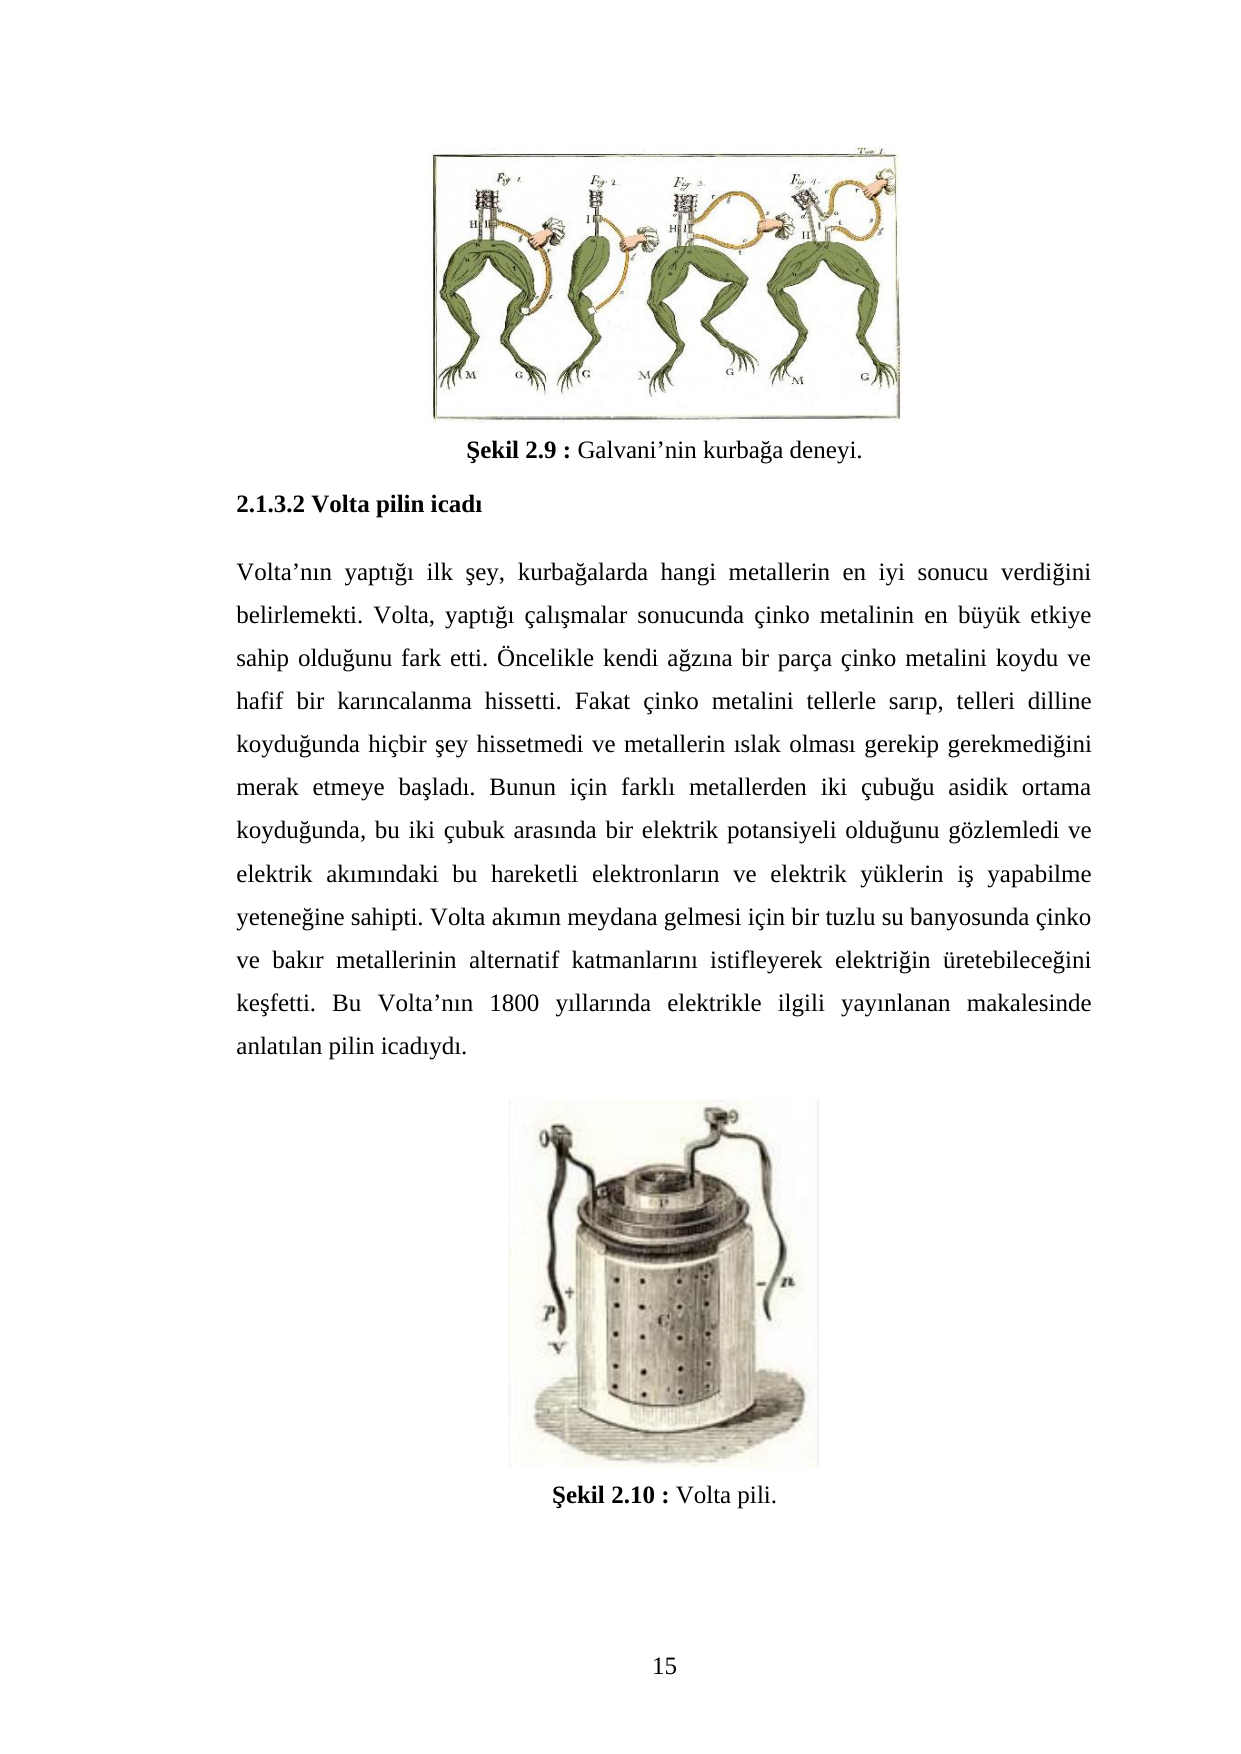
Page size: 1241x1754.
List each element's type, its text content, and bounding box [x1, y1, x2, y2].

subtitle Volta pilin icadı [236, 489, 1092, 517]
picture [508, 1099, 820, 1468]
text Şekil 2.10 : Volta pili. [236, 1480, 1092, 1509]
text Şekil 2.9 : Galvani’nin kurbağa deneyi. [236, 435, 1092, 464]
picture [426, 147, 903, 423]
text Volta’nın yaptığı ilk şey, kurbağalarda hangi metallerin en iyi sonucu verdiğini belirlemekti. Volta, yaptığı çalışmalar sonucunda çinko metalinin en büyük etkiye sahip olduğunu fark etti. Öncelikle kendi ağzına bir parça çinko metalini koydu ve hafif bir karıncalanma hissetti. Fakat çinko metalini tellerle sarıp, telleri dilline koyduğunda hiçbir şey hissetmedi ve metallerin ıslak olması gerekip gerekmediğini merak etmeye başladı. Bunun için farklı metallerden iki çubuğu asidik ortama koyduğunda, bu iki çubuk arasında bir elektrik potansiyeli olduğunu gözlemledi ve elektrik akımındaki bu hareketli elektronların ve elektrik yüklerin iş yapabilme yeteneğine sahipti. Volta akımın meydana gelmesi için bir tuzlu su banyosunda çinko ve bakır metallerinin alternatif katmanlarını istifleyerek elektriğin üretebileceğini keşfetti. Bu Volta’nın 1800 yıllarında elektrikle ilgili yayınlanan makalesinde anlatılan pilin icadıydı. [236, 557, 1092, 1060]
